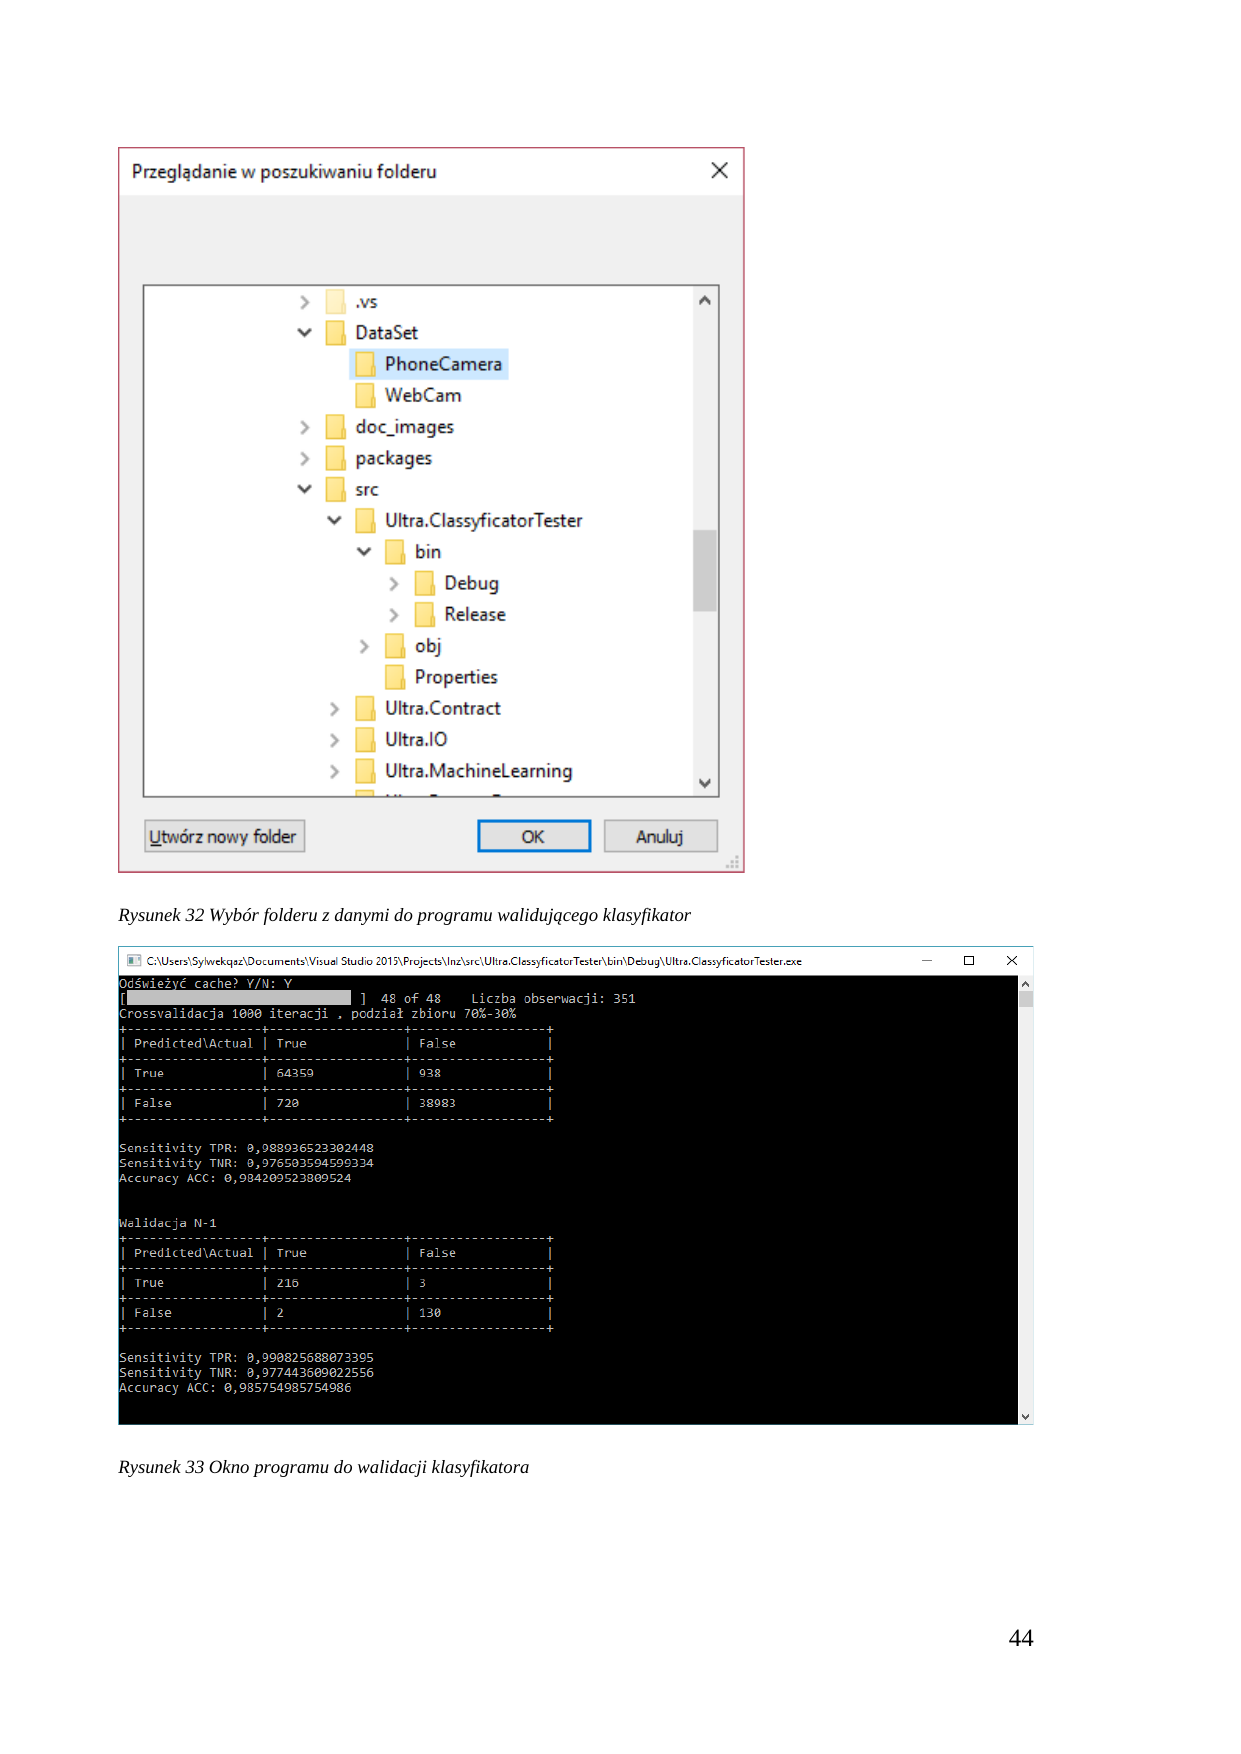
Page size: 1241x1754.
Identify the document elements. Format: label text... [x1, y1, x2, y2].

picture [118, 946, 1034, 1425]
picture [118, 147, 745, 873]
